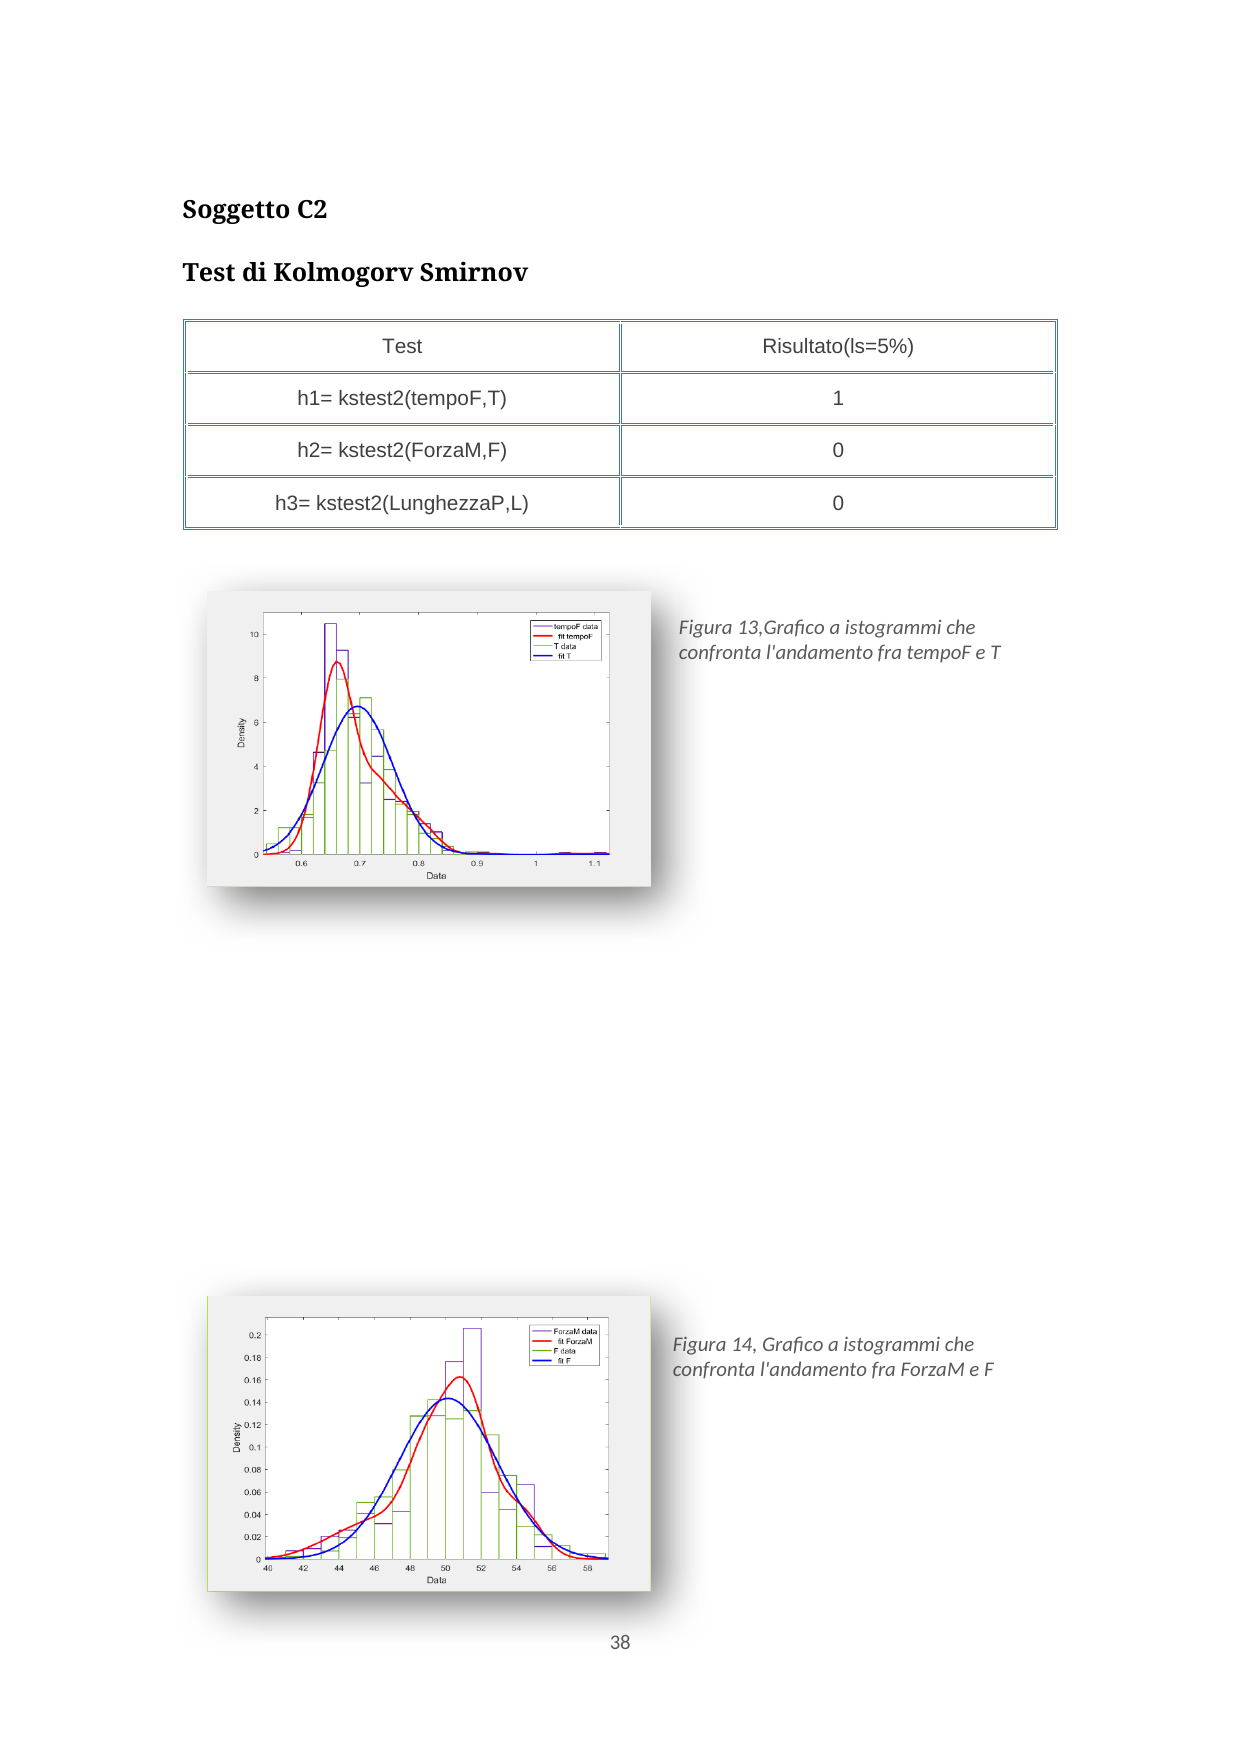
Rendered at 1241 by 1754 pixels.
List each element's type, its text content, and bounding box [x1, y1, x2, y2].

picture [207, 591, 651, 887]
table_cell h3= kstest2(LunghezzaP,L) [186, 475, 620, 527]
table_cell h2= kstest2(ForzaM,F) [186, 423, 619, 475]
table_cell 1 [622, 371, 1055, 423]
text Soggetto C2 [182, 191, 1058, 225]
table_header Risultato(ls=5%) [620, 322, 1055, 371]
text Test di Kolmogorv Smirnov [182, 255, 1058, 289]
table_cell 0 [620, 475, 1055, 527]
table_cell 0 [622, 423, 1055, 475]
picture [207, 1296, 651, 1592]
table_cell h1= kstest2(tempoF,T) [186, 371, 619, 423]
table_header Test [186, 322, 620, 371]
